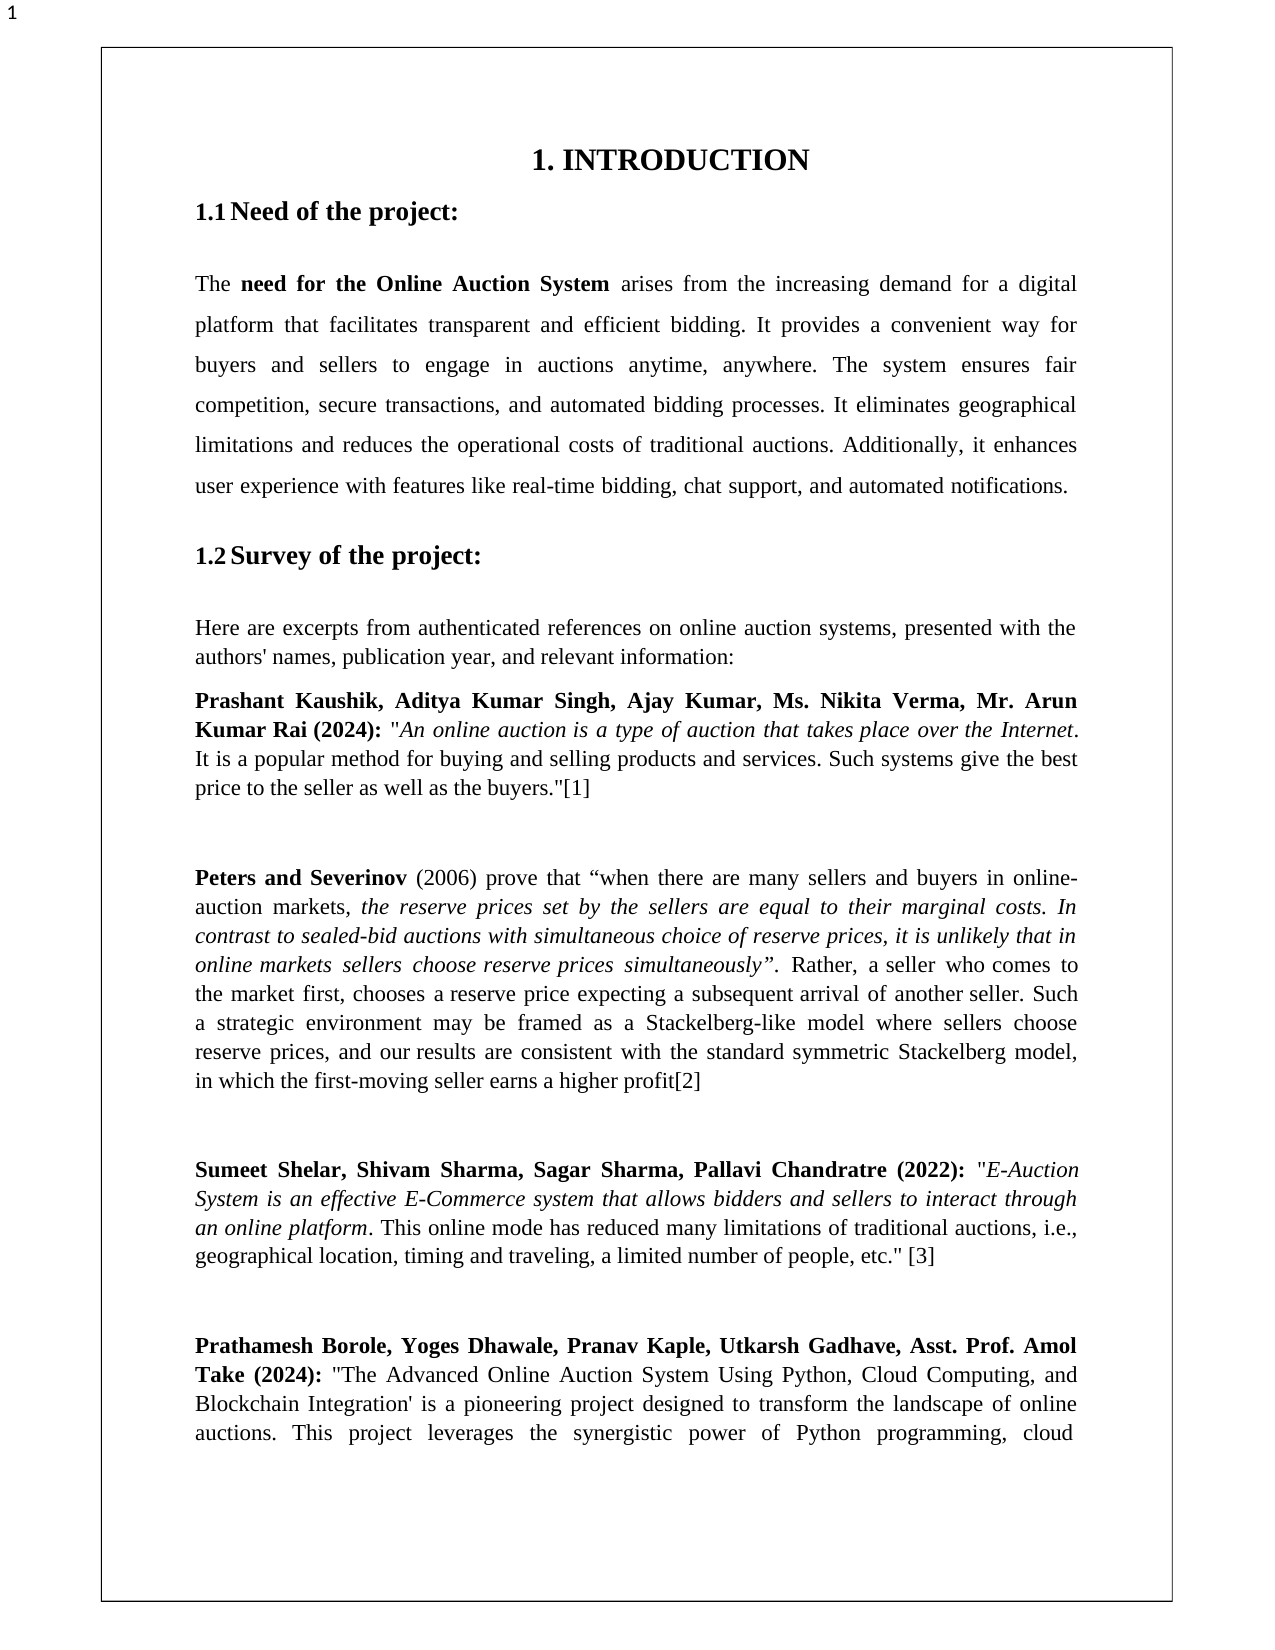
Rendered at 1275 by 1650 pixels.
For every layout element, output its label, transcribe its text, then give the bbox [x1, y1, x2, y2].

text The need for the Online Auction System arises from the increasing demand for a digital platform that facilitates transparent and efficient bidding. It provides a convenient way for buyers and sellers to engage in auctions anytime, anywhere. The system ensures fair competition, secure transactions, and automated bidding processes. It eliminates geographical limitations and reduces the operational costs of traditional auctions. Additionally, it enhances user experience with features like real-time bidding, chat support, and automated notifications. [195, 270, 1078, 498]
text Here are excerpts from authenticated references on online auction systems, presented with the authors' names, publication year, and relevant information: [195, 614, 1078, 669]
text Peters and Severinov (2006) prove that “when there are many sellers and buyers in online- auction markets, the reserve prices set by the sellers are equal to their marginal costs. In contrast to sealed-bid auctions with simultaneous choice of reserve prices, it is unlikely that in online markets sellers choose reserve prices simultaneously”. Rather, a seller who comes to the market first, chooses a reserve price expecting a subsequent arrival of another seller. Such a strategic environment may be framed as a Stackelberg-like model where sellers choose reserve prices, and our results are consistent with the standard symmetric Stackelberg model, in which the first-moving seller earns a higher profit[2] [195, 864, 1078, 1093]
subtitle INTRODUCTION [531, 141, 1125, 177]
text Sumeet Shelar, Shivam Sharma, Sagar Sharma, Pallavi Chandratre (2022): "E-Auction System is an effective E-Commerce system that allows bidders and sellers to interact through an online platform. This online mode has reduced many limitations of traditional auctions, i.e., geographical location, timing and traveling, a limited number of people, etc." [3] [195, 1156, 1079, 1269]
subtitle Survey of the project: [195, 539, 1125, 570]
text Prashant Kaushik, Aditya Kumar Singh, Ajay Kumar, Ms. Nikita Verma, Mr. Arun Kumar Rai (2024): "An online auction is a type of auction that takes place over the Internet. It is a popular method for buying and selling products and services. Such systems give the best price to the seller as well as the buyers."[1] [195, 687, 1079, 801]
text Prathamesh Borole, Yoges Dhawale, Pranav Kaple, Utkarsh Gadhave, Asst. Prof. Amol Take (2024): "The Advanced Online Auction System Using Python, Cloud Computing, and Blockchain Integration' is a pioneering project designed to transform the landscape of online auctions. This project leverages the synergistic power of Python programming, cloud [195, 1332, 1078, 1445]
subtitle Need of the project: [195, 195, 1125, 227]
